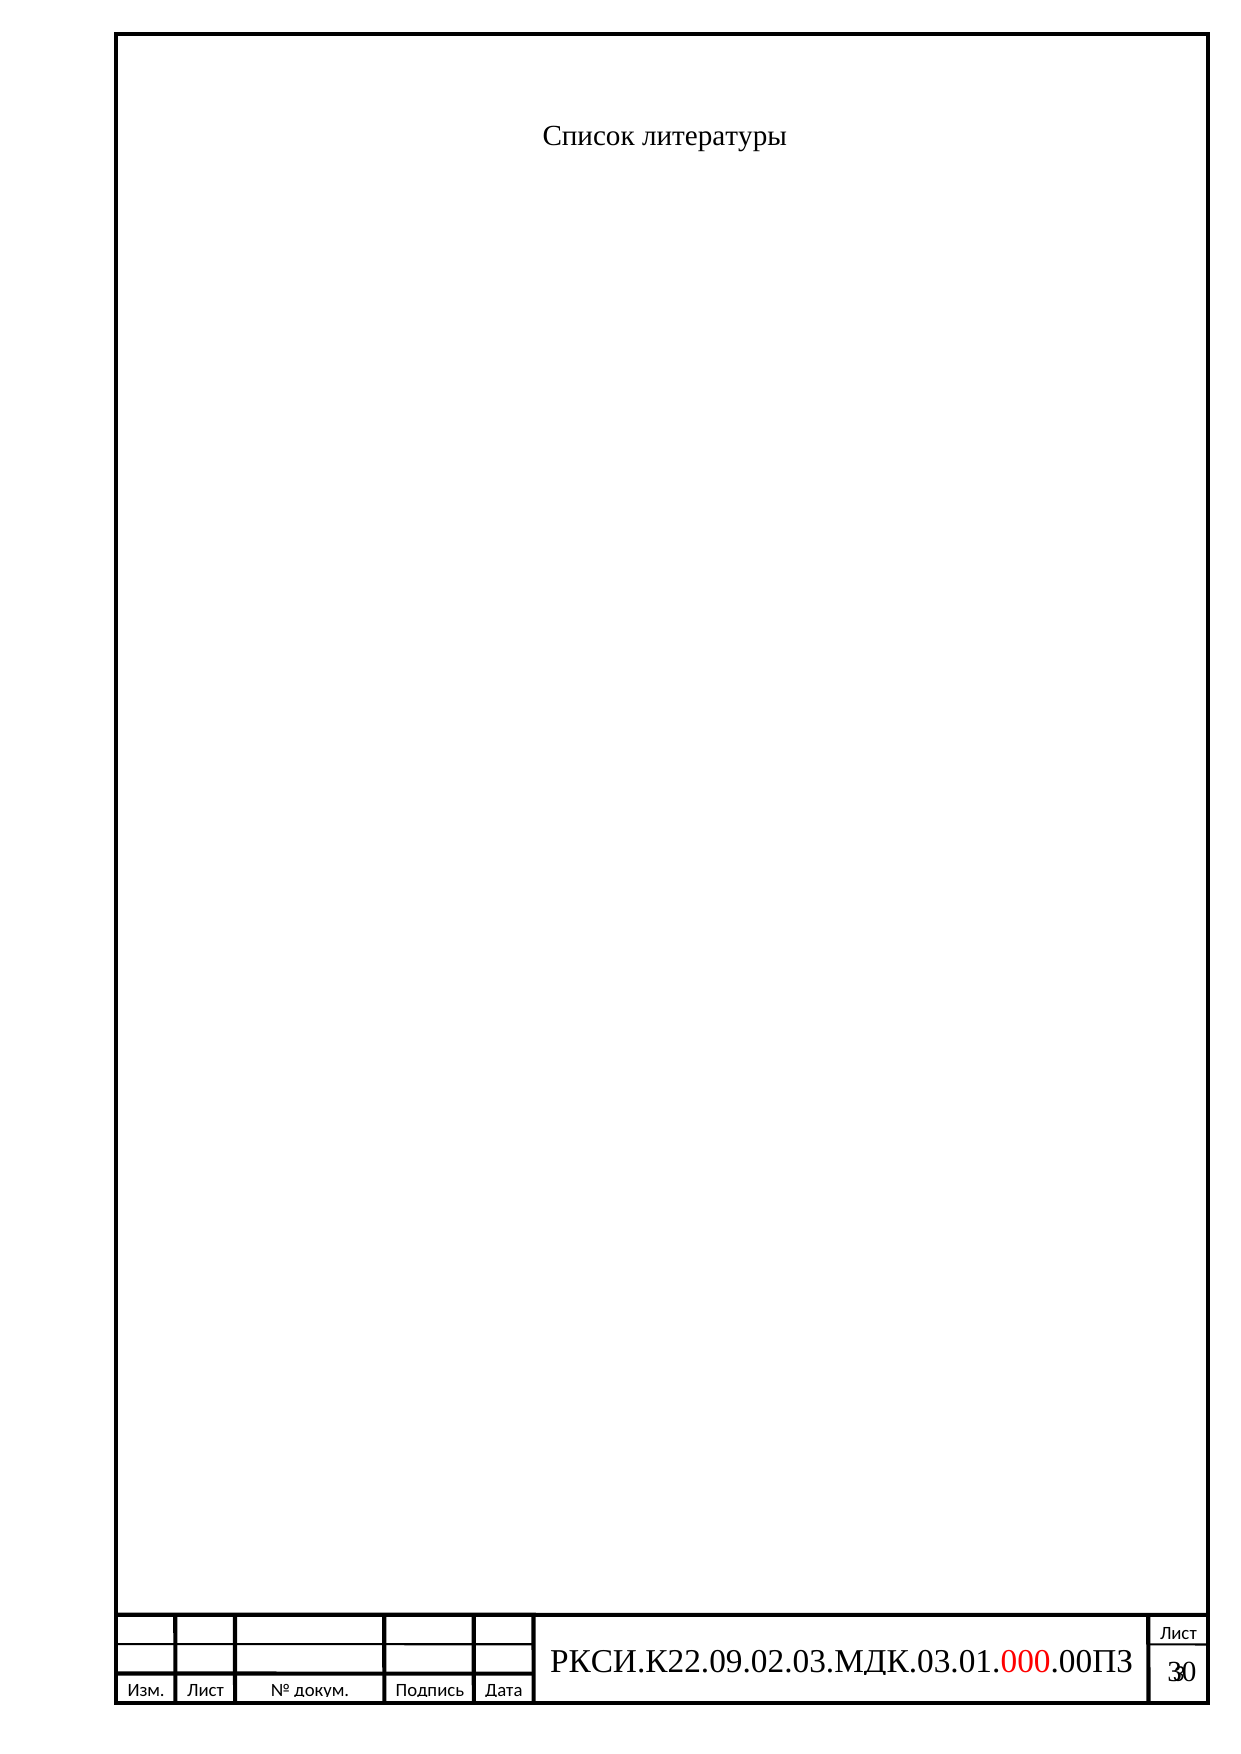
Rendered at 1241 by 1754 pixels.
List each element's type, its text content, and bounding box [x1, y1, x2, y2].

subtitle Список литературы [177, 118, 1152, 152]
